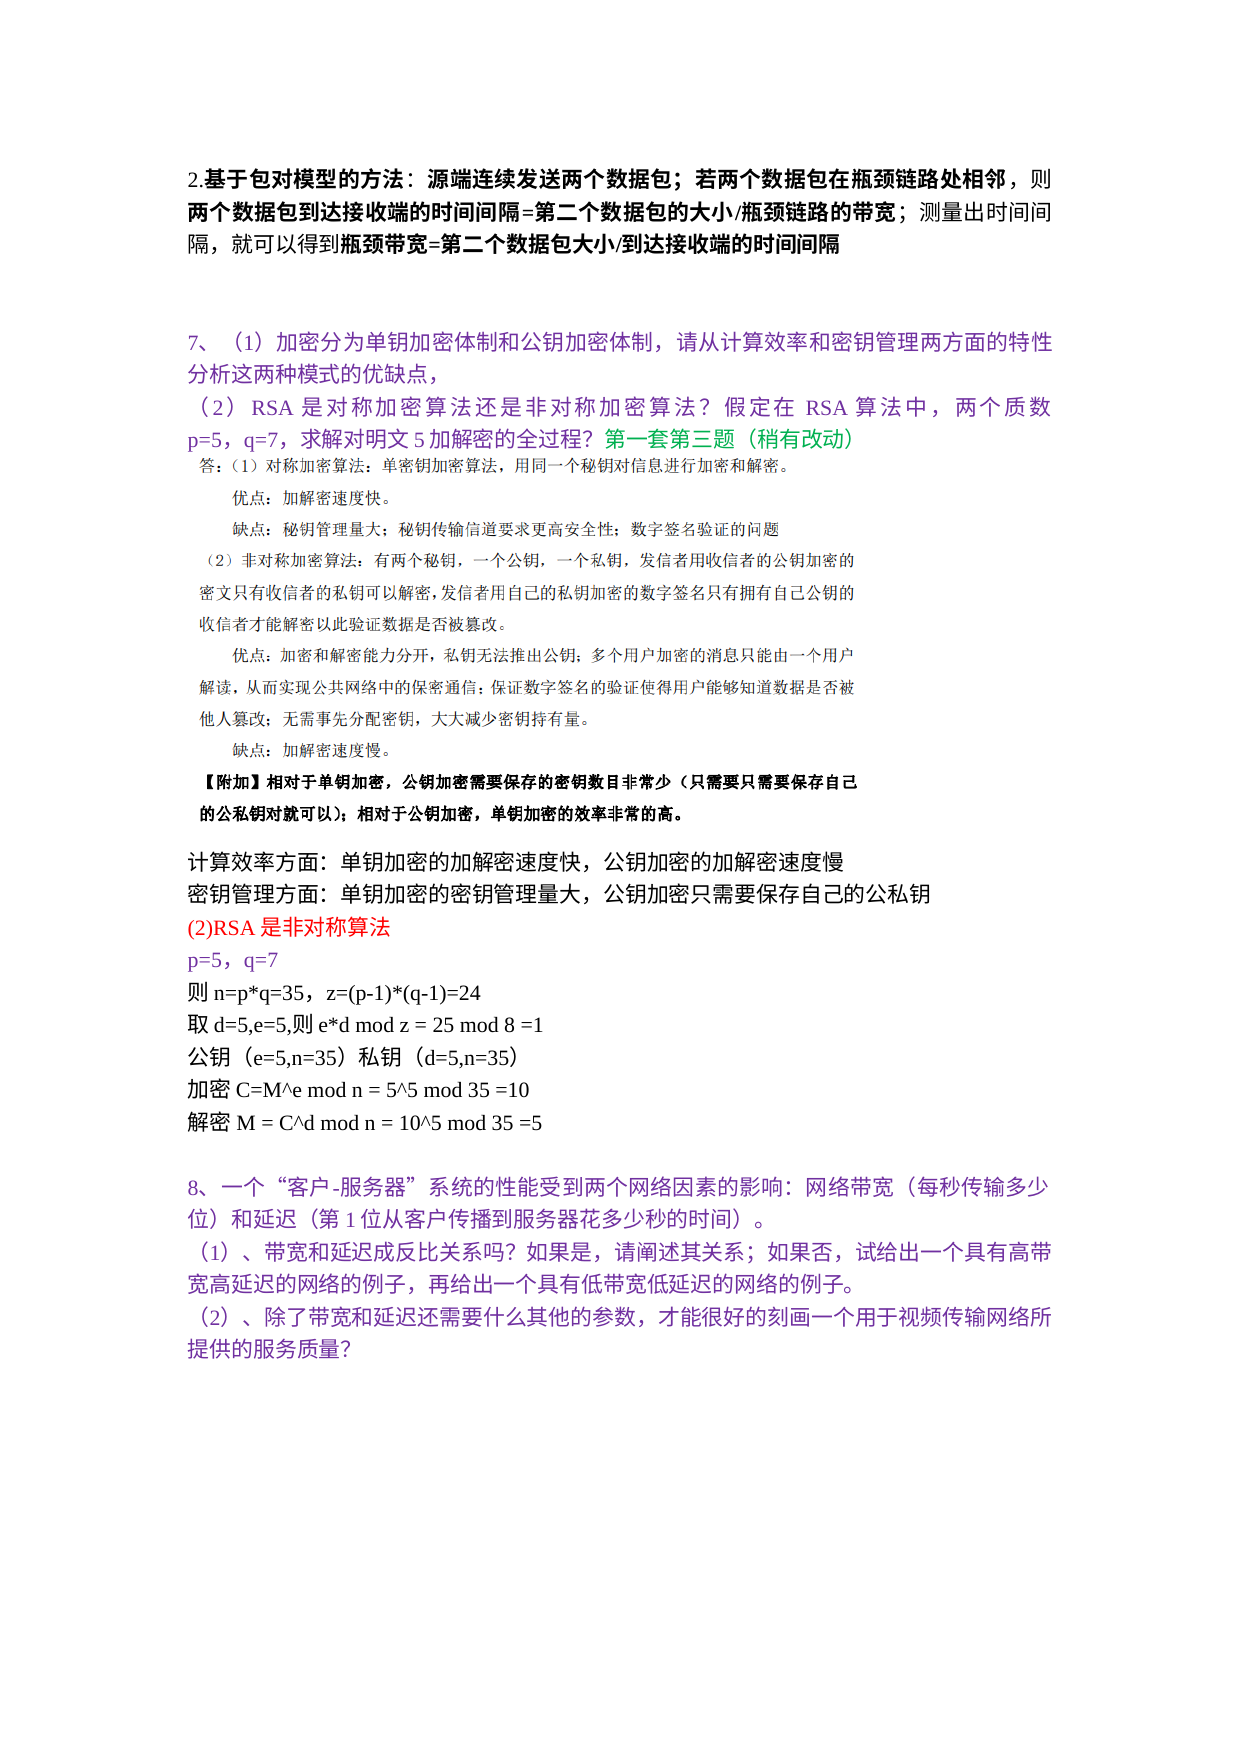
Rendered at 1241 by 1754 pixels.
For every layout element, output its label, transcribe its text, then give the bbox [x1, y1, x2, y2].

text 8、一个“客户-服务器”系统的性能受到两个网络因素的影响：网络带宽（每秒传输多少位）和延迟（第1位从客户传播到服务器花多少秒的时间）。 [187, 1169, 1053, 1234]
text 2.基于包对模型的方法：源端连续发送两个数据包；若两个数据包在瓶颈链路处相邻，则两个数据包到达接收端的时间间隔=第二个数据包的大小/瓶颈链路的带宽；测量出时间间隔，就可以得到瓶颈带宽=第二个数据包大小/到达接收端的时间间隔 [187, 162, 1053, 259]
picture [187, 454, 868, 826]
text （2）RSA是对称加密算法还是非对称加密算法？假定在RSA算法中，两个质数p=5，q=7，求解对明文5加解密的全过程？第一套第三题（稍有改动） [187, 389, 1053, 454]
text （1）、带宽和延迟成反比关系吗？如果是，请阐述其关系；如果否，试给出一个具有高带宽高延迟的网络的例子，再给出一个具有低带宽低延迟的网络的例子。 [187, 1234, 1053, 1299]
text 密钥管理方面：单钥加密的密钥管理量大，公钥加密只需要保存自己的公私钥 [187, 877, 1053, 909]
text 取d=5,e=5,则e*d mod z = 25 mod 8 =1 [187, 1007, 1053, 1039]
text 则n=p*q=35，z=(p-1)*(q-1)=24 [187, 974, 1053, 1007]
text 计算效率方面：单钥加密的加解密速度快，公钥加密的加解密速度慢 [187, 844, 1053, 877]
text 解密 M = C^d mod n = 10^5 mod 35 =5 [187, 1104, 1053, 1137]
text (2)RSA是非对称算法 [187, 909, 1053, 942]
text 加密C=M^e mod n = 5^5 mod 35 =10 [187, 1072, 1053, 1104]
text 公钥（e=5,n=35）私钥（d=5,n=35） [187, 1039, 1053, 1072]
text 7、（1）加密分为单钥加密体制和公钥加密体制，请从计算效率和密钥管理两方面的特性分析这两种模式的优缺点， [187, 324, 1053, 389]
text （2）、除了带宽和延迟还需要什么其他的参数，才能很好的刻画一个用于视频传输网络所提供的服务质量？ [187, 1299, 1053, 1364]
text p=5，q=7 [187, 942, 1053, 974]
